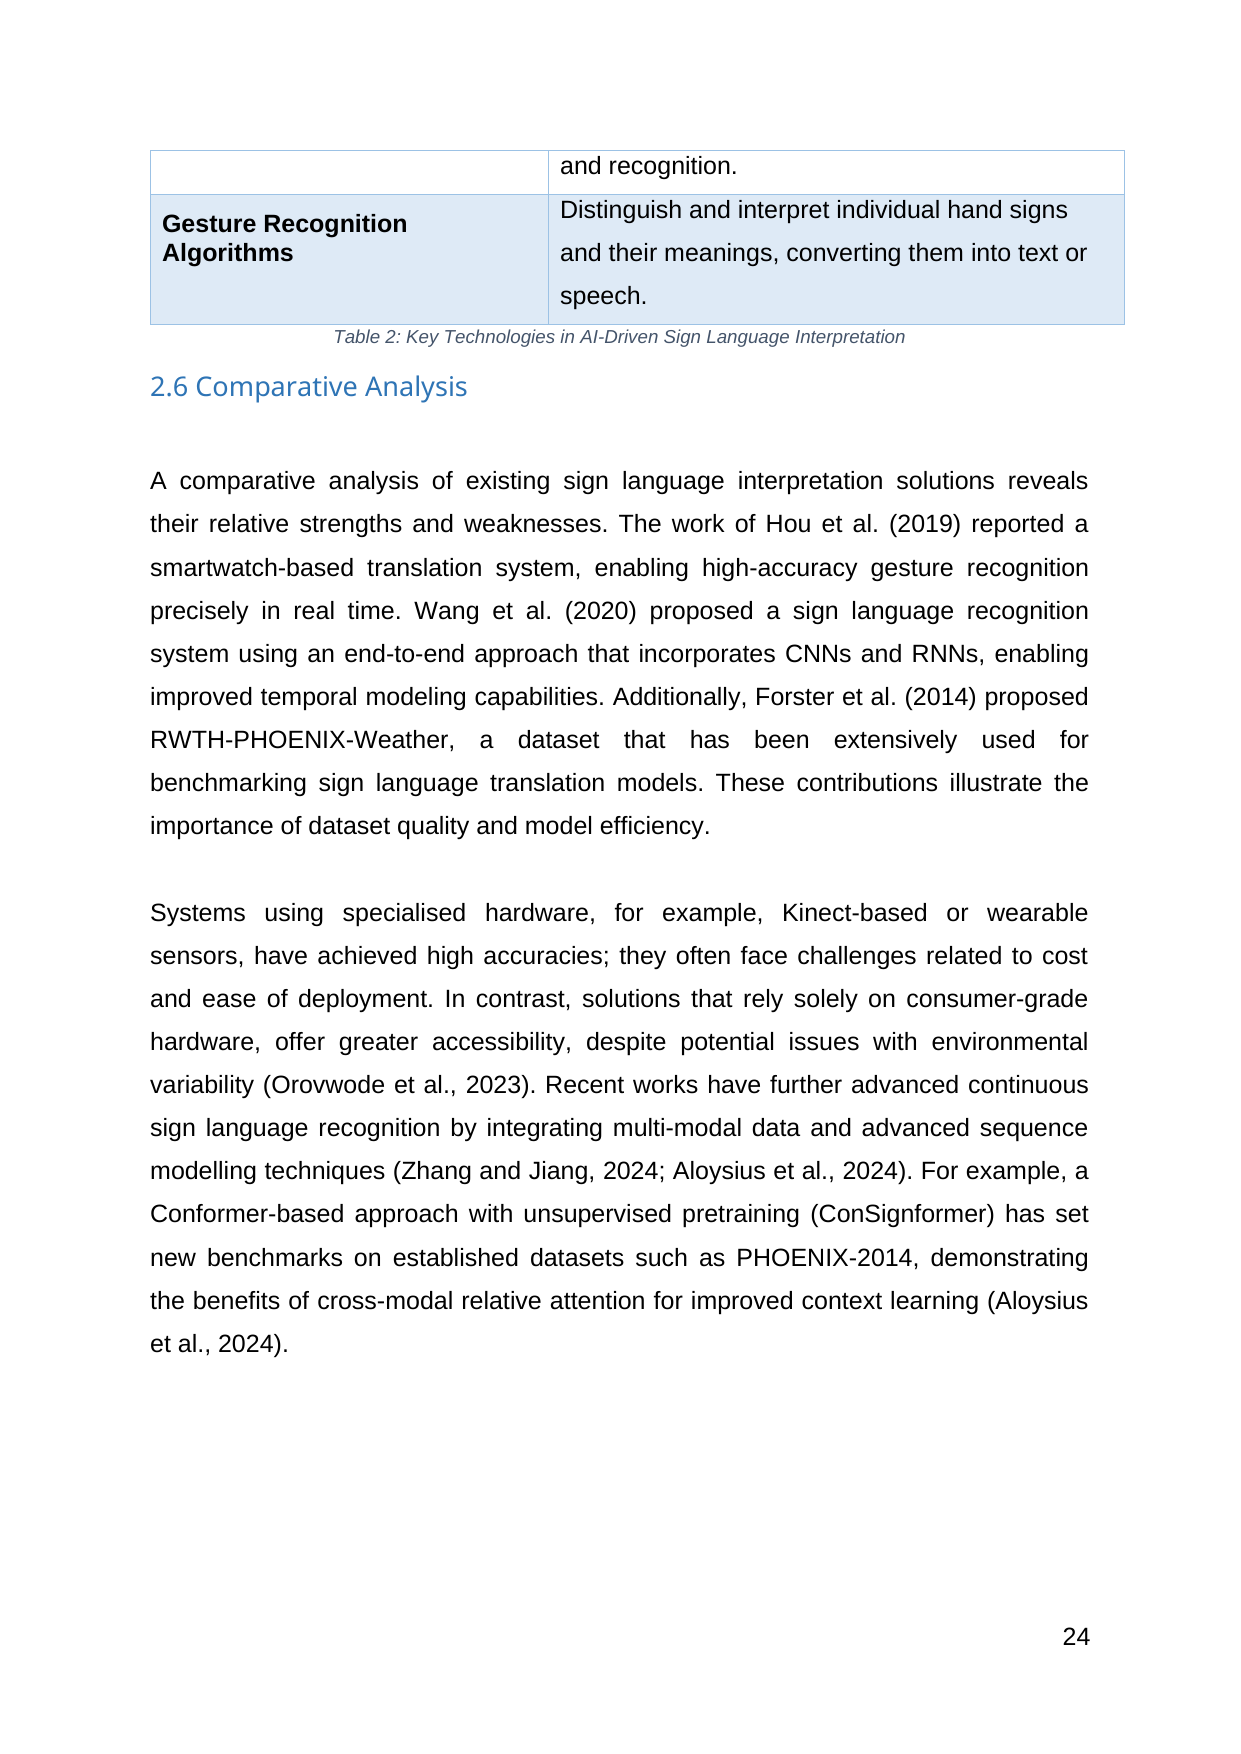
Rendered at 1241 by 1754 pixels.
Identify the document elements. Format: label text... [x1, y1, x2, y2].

text A comparative analysis of existing sign language interpretation solutions reveals their relative strengths and weaknesses. The work of Hou et al. (2019) reported a smartwatch-based translation system, enabling high-accuracy gesture recognition precisely in real time. Wang et al. (2020) proposed a sign language recognition system using an end-to-end approach that incorporates CNNs and RNNs, enabling improved temporal modeling capabilities. Additionally, Forster et al. (2014) proposed RWTH-PHOENIX-Weather, a dataset that has been extensively used for benchmarking sign language translation models. These contributions illustrate the importance of dataset quality and model efficiency. [150, 466, 1090, 840]
text Table 2: Key Technologies in AI-Driven Sign Language Interpretation [150, 325, 1090, 347]
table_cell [151, 151, 548, 194]
text Systems using specialised hardware, for example, Kinect-based or wearable sensors, have achieved high accuracies; they often face challenges related to cost and ease of deployment. In contrast, solutions that rely solely on consumer-grade hardware, offer greater accessibility, despite potential issues with environmental variability (Orovwode et al., 2023). Recent works have further advanced continuous sign language recognition by integrating multi-modal data and advanced sequence modelling techniques (Zhang and Jiang, 2024; Aloysius et al., 2024). For example, a Conformer-based approach with unsupervised pretraining (ConSignformer) has set new benchmarks on established datasets such as PHOENIX-2014, demonstrating the benefits of cross-modal relative attention for improved context learning (Aloysius et al., 2024). [150, 897, 1090, 1357]
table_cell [549, 151, 1124, 194]
table_cell Distinguish and interpret individual hand signs and their meanings, converting them into text or speech. [549, 195, 1124, 324]
table_cell Gesture Recognition Algorithms [151, 195, 548, 324]
subtitle 2.6 Comparative Analysis [150, 368, 1090, 405]
